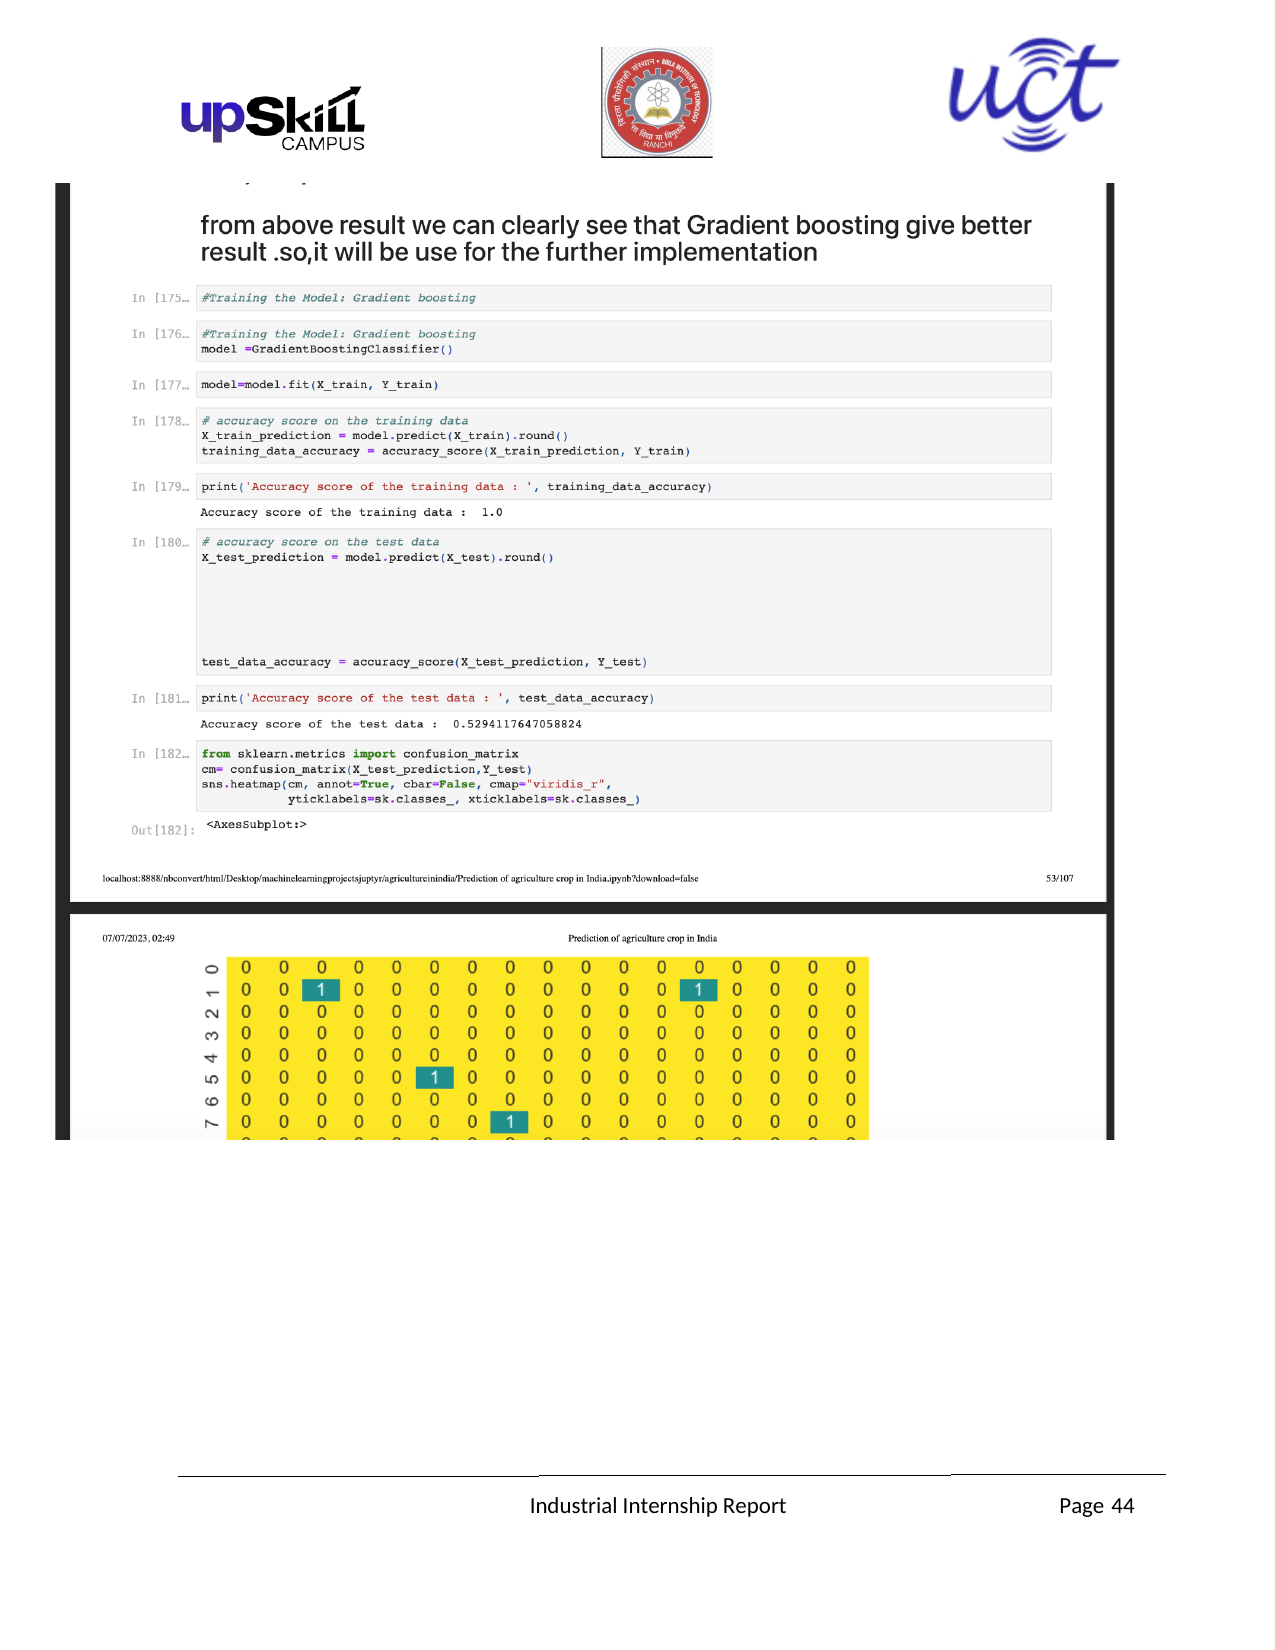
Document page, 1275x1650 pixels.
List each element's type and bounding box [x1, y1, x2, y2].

picture [946, 28, 1125, 154]
picture [55, 183, 1115, 1140]
picture [601, 47, 713, 158]
picture [150, 73, 396, 154]
